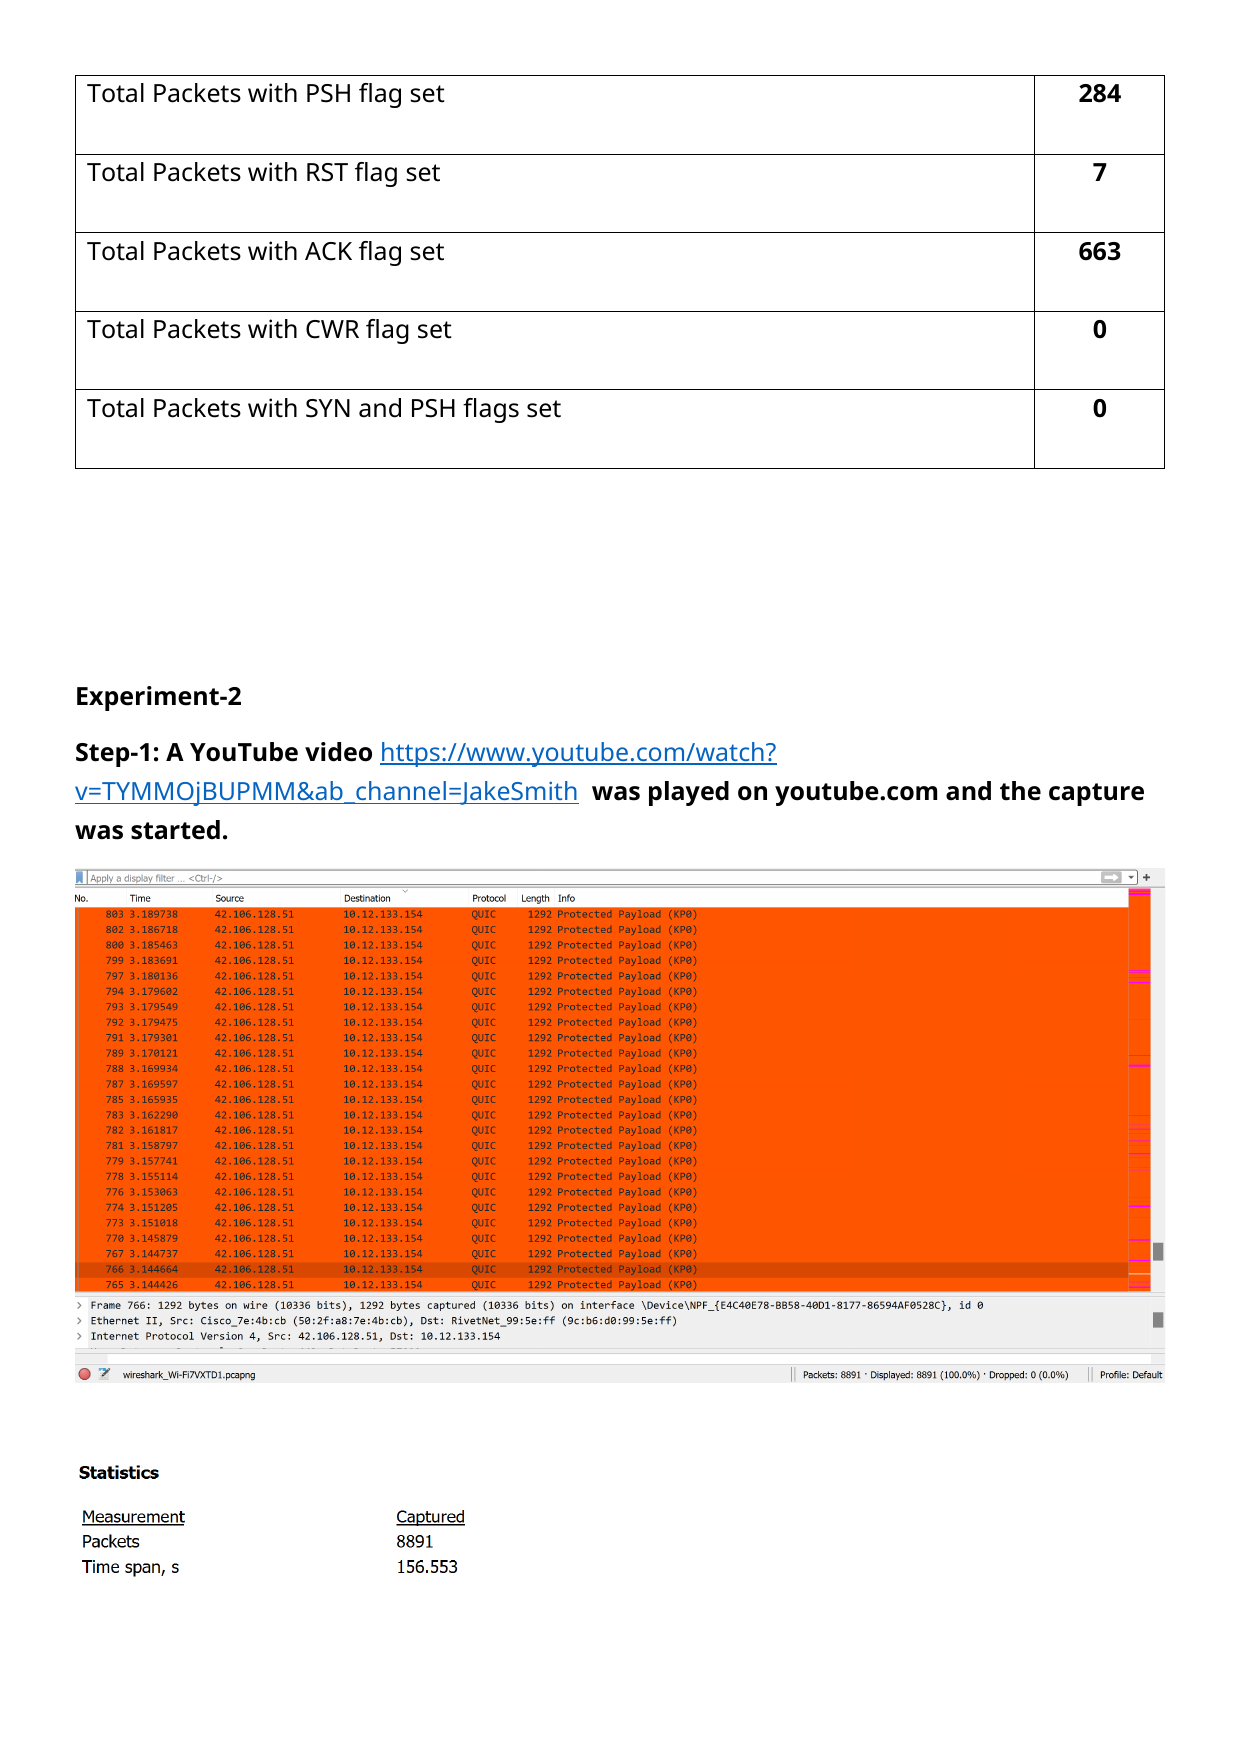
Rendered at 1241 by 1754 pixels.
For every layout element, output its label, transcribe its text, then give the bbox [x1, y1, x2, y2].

picture [75, 1458, 501, 1581]
table_cell 7 [1035, 155, 1164, 232]
table_cell 0 [1035, 390, 1164, 468]
table_cell 663 [1035, 233, 1164, 311]
picture [75, 868, 1166, 1383]
text Experiment-2 [75, 679, 1165, 713]
text Step-1: A YouTube video https://www.youtube.com/watch?v=TYMMOjBUPMM&ab_channel=JakeSmith was played on youtube.com and the capture was started. [75, 734, 1165, 847]
table_cell Total Packets with PSH flag set [76, 76, 1034, 153]
table_cell Total Packets with RST flag set [76, 155, 1034, 232]
table_cell Total Packets with CWR flag set [76, 312, 1034, 389]
table_cell 284 [1035, 76, 1164, 153]
table_cell Total Packets with ACK flag set [76, 233, 1034, 311]
table_cell 0 [1035, 312, 1164, 389]
table_cell Total Packets with SYN and PSH flags set [76, 390, 1034, 468]
